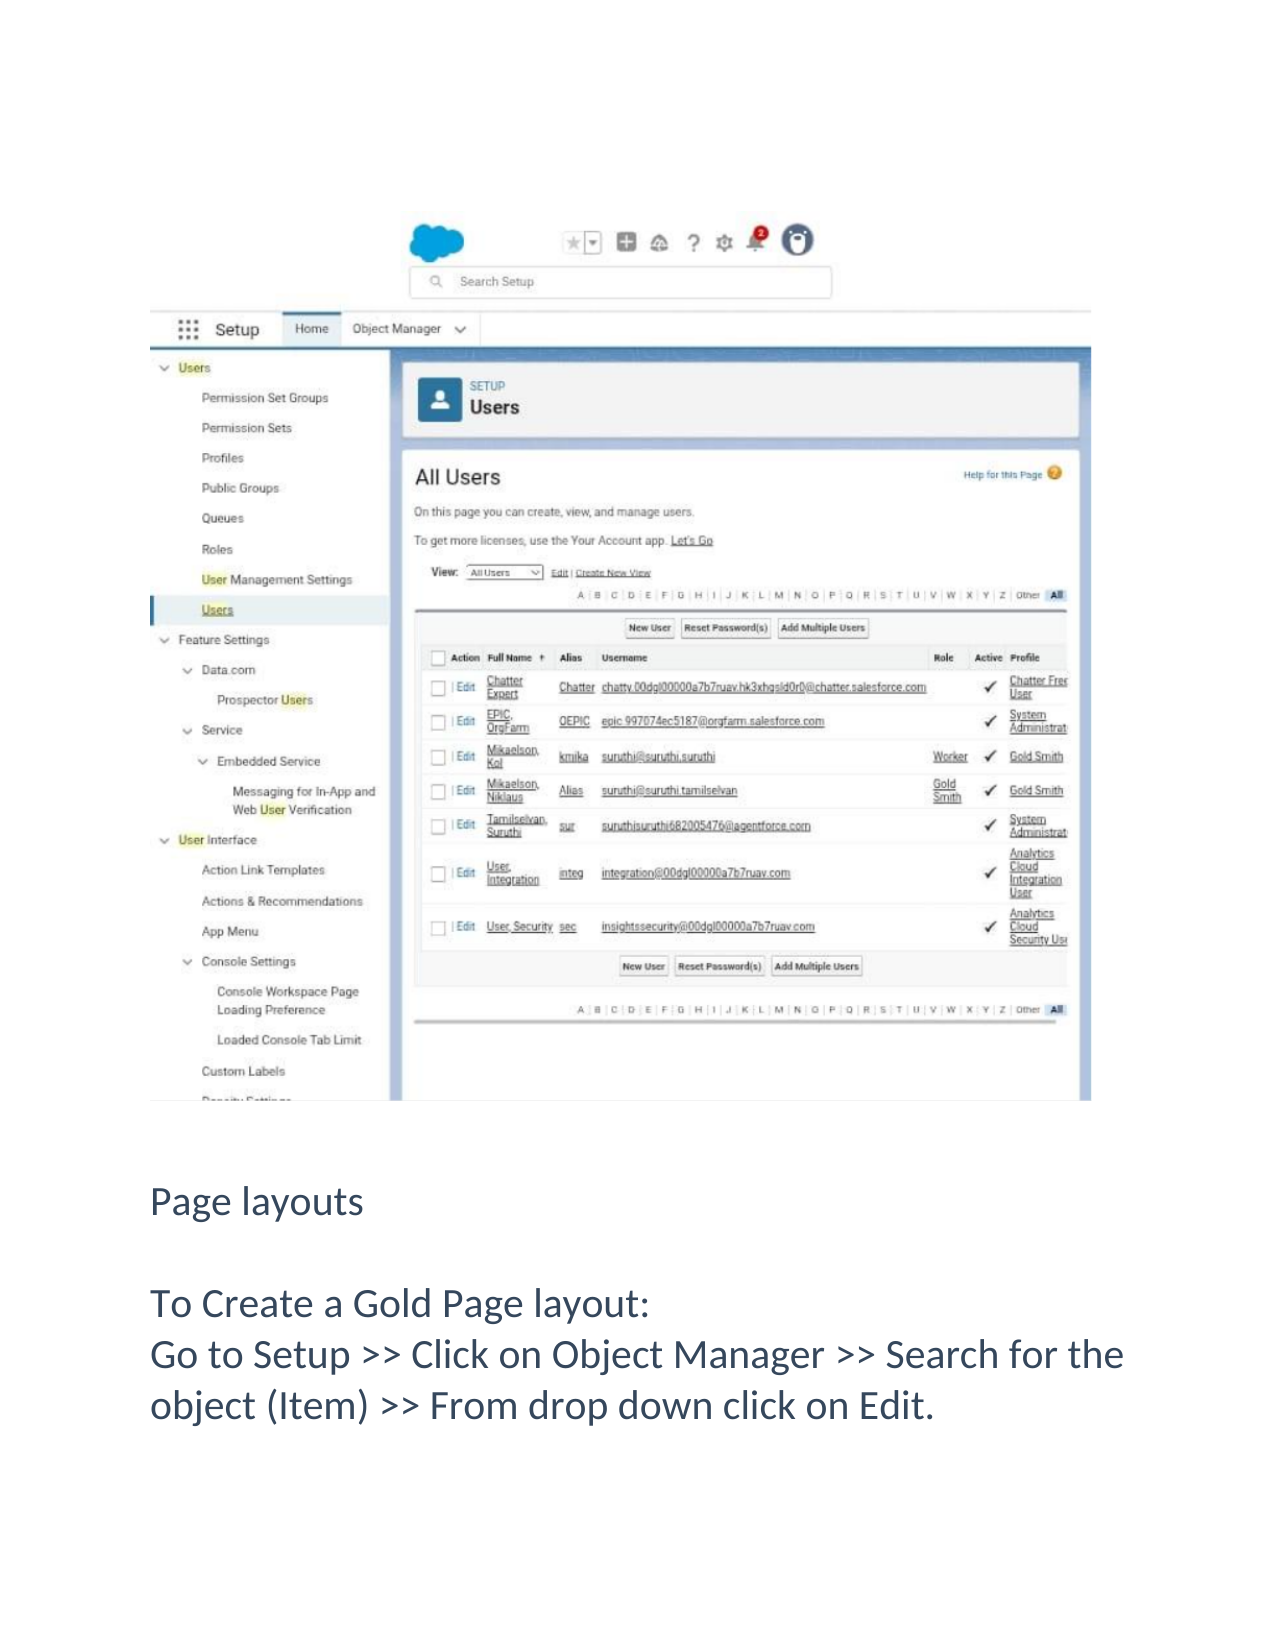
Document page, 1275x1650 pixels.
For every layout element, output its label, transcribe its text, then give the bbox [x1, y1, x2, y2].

text Go to Setup >> Click on Object Manager >> Search for the object (Item) >> From drop down click on Edit. [150, 1328, 1125, 1429]
text To Create a Gold Page layout: [150, 1277, 1125, 1328]
picture [150, 211, 1092, 1102]
text Page layouts [150, 1175, 1125, 1226]
